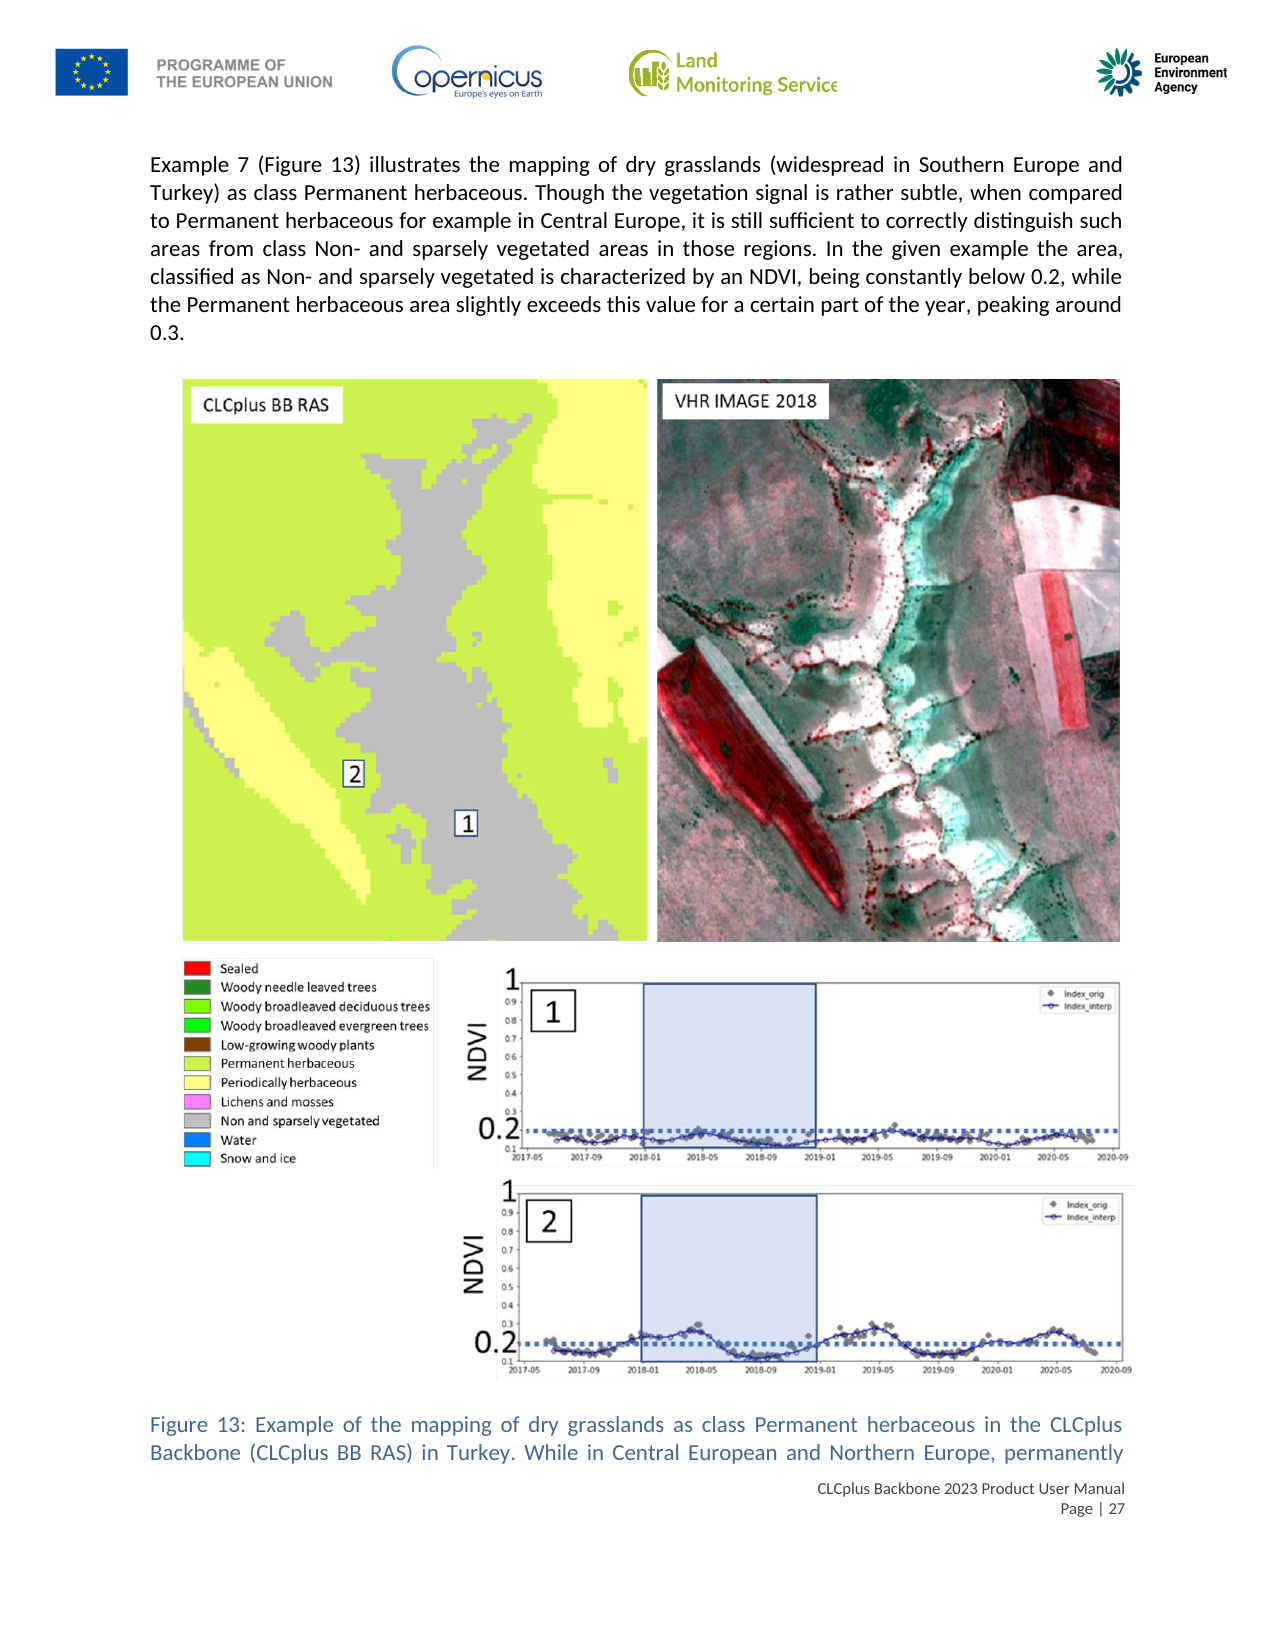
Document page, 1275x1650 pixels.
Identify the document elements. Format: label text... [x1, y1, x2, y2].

picture [168, 365, 1144, 1386]
text Example 7 (Figure 13) illustrates the mapping of dry grasslands (widespread in Southern Europe and Turkey) as class Permanent herbaceous. Though the vegetation signal is rather subtle, when compared to Permanent herbaceous for example in Central Europe, it is still sufficient to correctly distinguish such areas from class Non- and sparsely vegetated areas in those regions. In the given example the area, classified as Non- and sparsely vegetated is characterized by an NDVI, being constantly below 0.2, while the Permanent herbaceous area slightly exceeds this value for a certain part of the year, peaking around 0.3. [150, 150, 1125, 346]
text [150, 1410, 1125, 1466]
picture [371, 15, 560, 130]
picture [29, 21, 351, 124]
picture [628, 50, 837, 97]
picture [1094, 46, 1228, 97]
